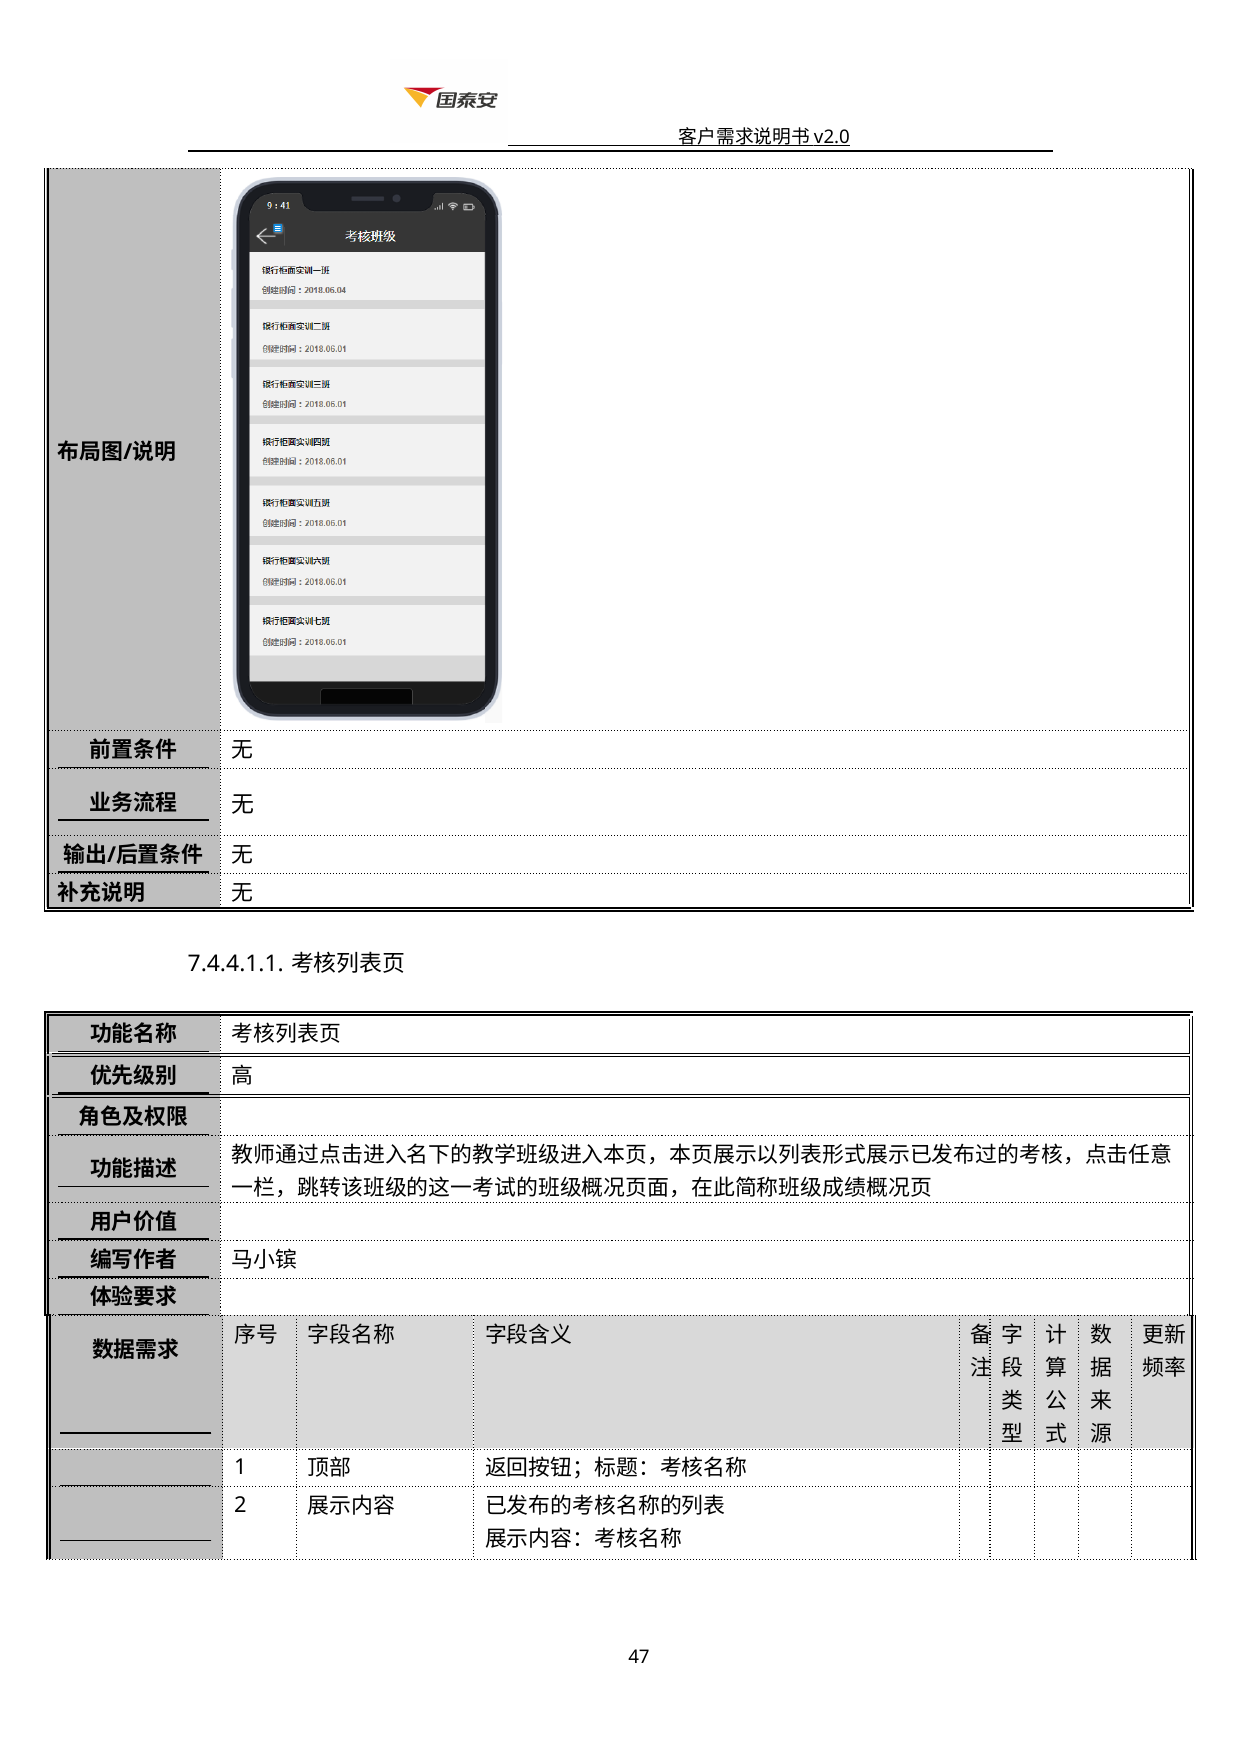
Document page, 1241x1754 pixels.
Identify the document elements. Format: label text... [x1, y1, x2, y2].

table_cell [220, 1202, 1189, 1240]
table_cell 字段名称 [296, 1315, 473, 1448]
table_cell 已发布的考核名称的列表 展示内容：考核名称 [474, 1486, 959, 1559]
table_cell 业务流程 [49, 768, 220, 835]
table_cell 更新频率 [1131, 1315, 1191, 1448]
table_cell [959, 1486, 990, 1559]
table_cell [220, 1278, 1189, 1315]
table_cell 前置条件 [49, 730, 220, 768]
table_cell 功能描述 [49, 1135, 220, 1202]
table_cell 无 [220, 768, 1189, 835]
table_cell 无 [220, 730, 1189, 768]
picture [231, 177, 503, 723]
table_cell 角色及权限 [46, 1094, 220, 1135]
picture [390, 59, 508, 143]
table_header 考核列表页 [220, 1013, 1191, 1052]
table_cell 用户价值 [49, 1202, 220, 1240]
table_cell [990, 1486, 1034, 1559]
table_cell 序号 [223, 1315, 296, 1448]
table_cell [990, 1449, 1034, 1486]
table_cell [1131, 1449, 1191, 1486]
table_cell 字段类型 [990, 1315, 1034, 1448]
table_header 功能名称 [49, 1016, 220, 1052]
table_cell 1 [223, 1449, 296, 1486]
table_cell 顶部 [296, 1449, 473, 1486]
table_cell 输出/后置条件 [49, 835, 220, 873]
table_cell [220, 1098, 1189, 1135]
table_cell [1034, 1449, 1079, 1486]
table_cell 展示内容 [296, 1486, 473, 1559]
table_cell [959, 1449, 990, 1486]
table_cell 体验要求 [49, 1278, 220, 1315]
table_cell 字段含义 [474, 1315, 959, 1448]
table_cell [51, 1449, 223, 1486]
subtitle 考核列表页 [187, 928, 1053, 994]
table_cell 备注 [959, 1315, 990, 1448]
table_cell 数据来源 [1079, 1315, 1131, 1448]
table_cell [1131, 1486, 1191, 1559]
table_cell 数据需求 [51, 1315, 223, 1448]
table_cell 布局图/说明 [49, 168, 220, 730]
table_cell [51, 1486, 223, 1559]
table_cell 计算公式 [1034, 1315, 1079, 1448]
table_cell 教师通过点击进入名下的教学班级进入本页，本页展示以列表形式展示已发布过的考核，点击任意一栏，跳转该班级的这一考试的班级概况页面，在此简称班级成绩概况页 [220, 1135, 1189, 1202]
table_cell 2 [223, 1486, 296, 1559]
table_cell 编写作者 [49, 1240, 220, 1278]
table_cell 补充说明 [49, 873, 220, 907]
table_cell 优先级别 [46, 1053, 220, 1094]
table_cell [1079, 1449, 1131, 1486]
table_cell 无 [220, 873, 1191, 907]
table_cell [1079, 1486, 1131, 1559]
table_cell [220, 168, 1191, 730]
table_cell 马小镔 [220, 1240, 1189, 1278]
table_cell [1034, 1486, 1079, 1559]
table_cell 返回按钮；标题：考核名称 [474, 1449, 959, 1486]
table_cell 无 [220, 835, 1189, 873]
table_cell 高 [220, 1057, 1189, 1094]
